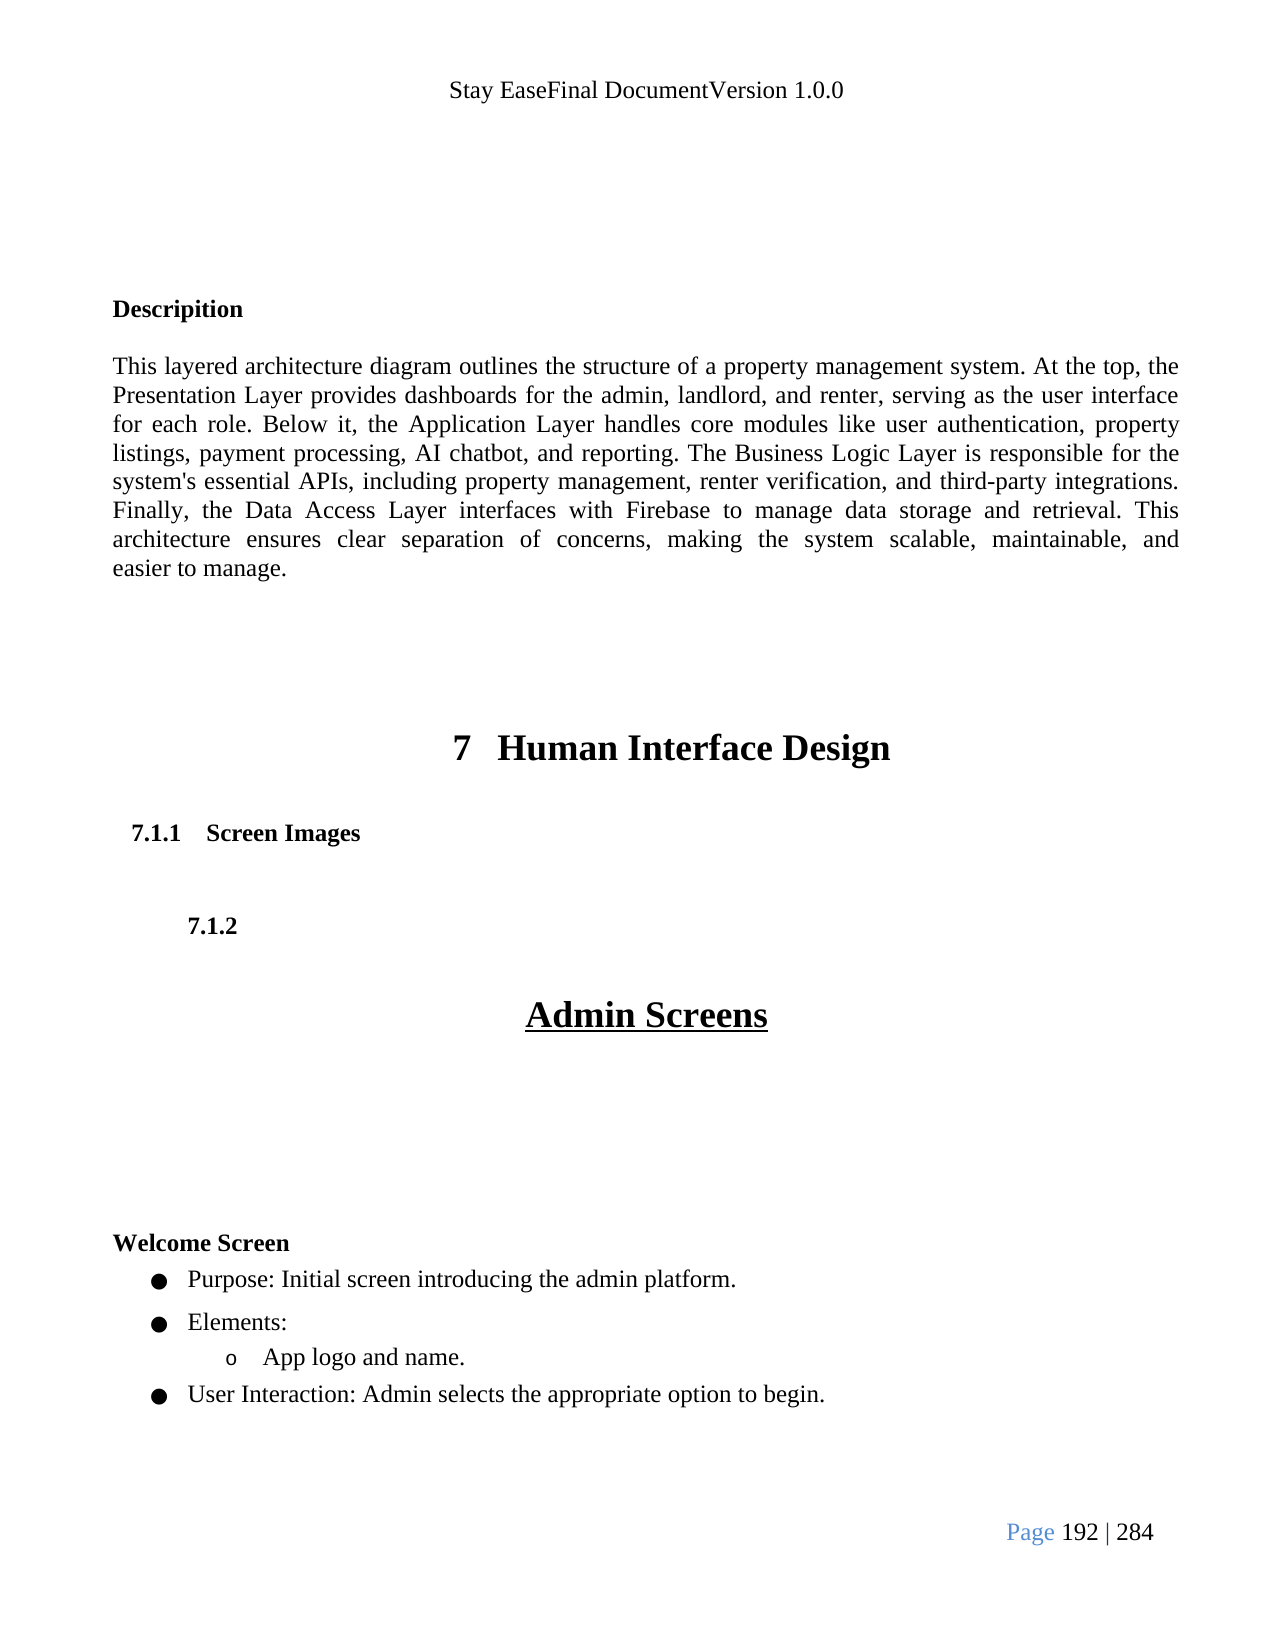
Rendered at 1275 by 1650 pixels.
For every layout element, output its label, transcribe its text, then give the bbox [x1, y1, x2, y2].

text This layered architecture diagram outlines the structure of a property management system. At the top, the Presentation Layer provides dashboards for the admin, landlord, and renter, serving as the user interface for each role. Below it, the Application Layer handles core modules like user authentication, property listings, payment processing, AI chatbot, and reporting. The Business Logic Layer is responsible for the system's essential APIs, including property management, renter verification, and third-party integrations. Finally, the Data Access Layer interfaces with Firebase to manage data storage and retrieval. This architecture ensures clear separation of concerns, making the system scalable, maintainable, and easier to manage. [112, 351, 1181, 581]
list Purpose: Initial screen introducing the admin platform. [150, 1256, 1181, 1299]
text Descripition [112, 294, 1181, 323]
list App logo and name. [225, 1342, 1181, 1371]
subtitle Human Interface Design [452, 725, 1181, 768]
subtitle Screen Images [131, 818, 1181, 847]
list User Interaction: Admin selects the appropriate option to begin. [150, 1371, 1181, 1414]
text Welcome Screen [112, 1228, 1181, 1256]
list Elements: [150, 1299, 1181, 1342]
text Admin Screens [112, 993, 1181, 1036]
